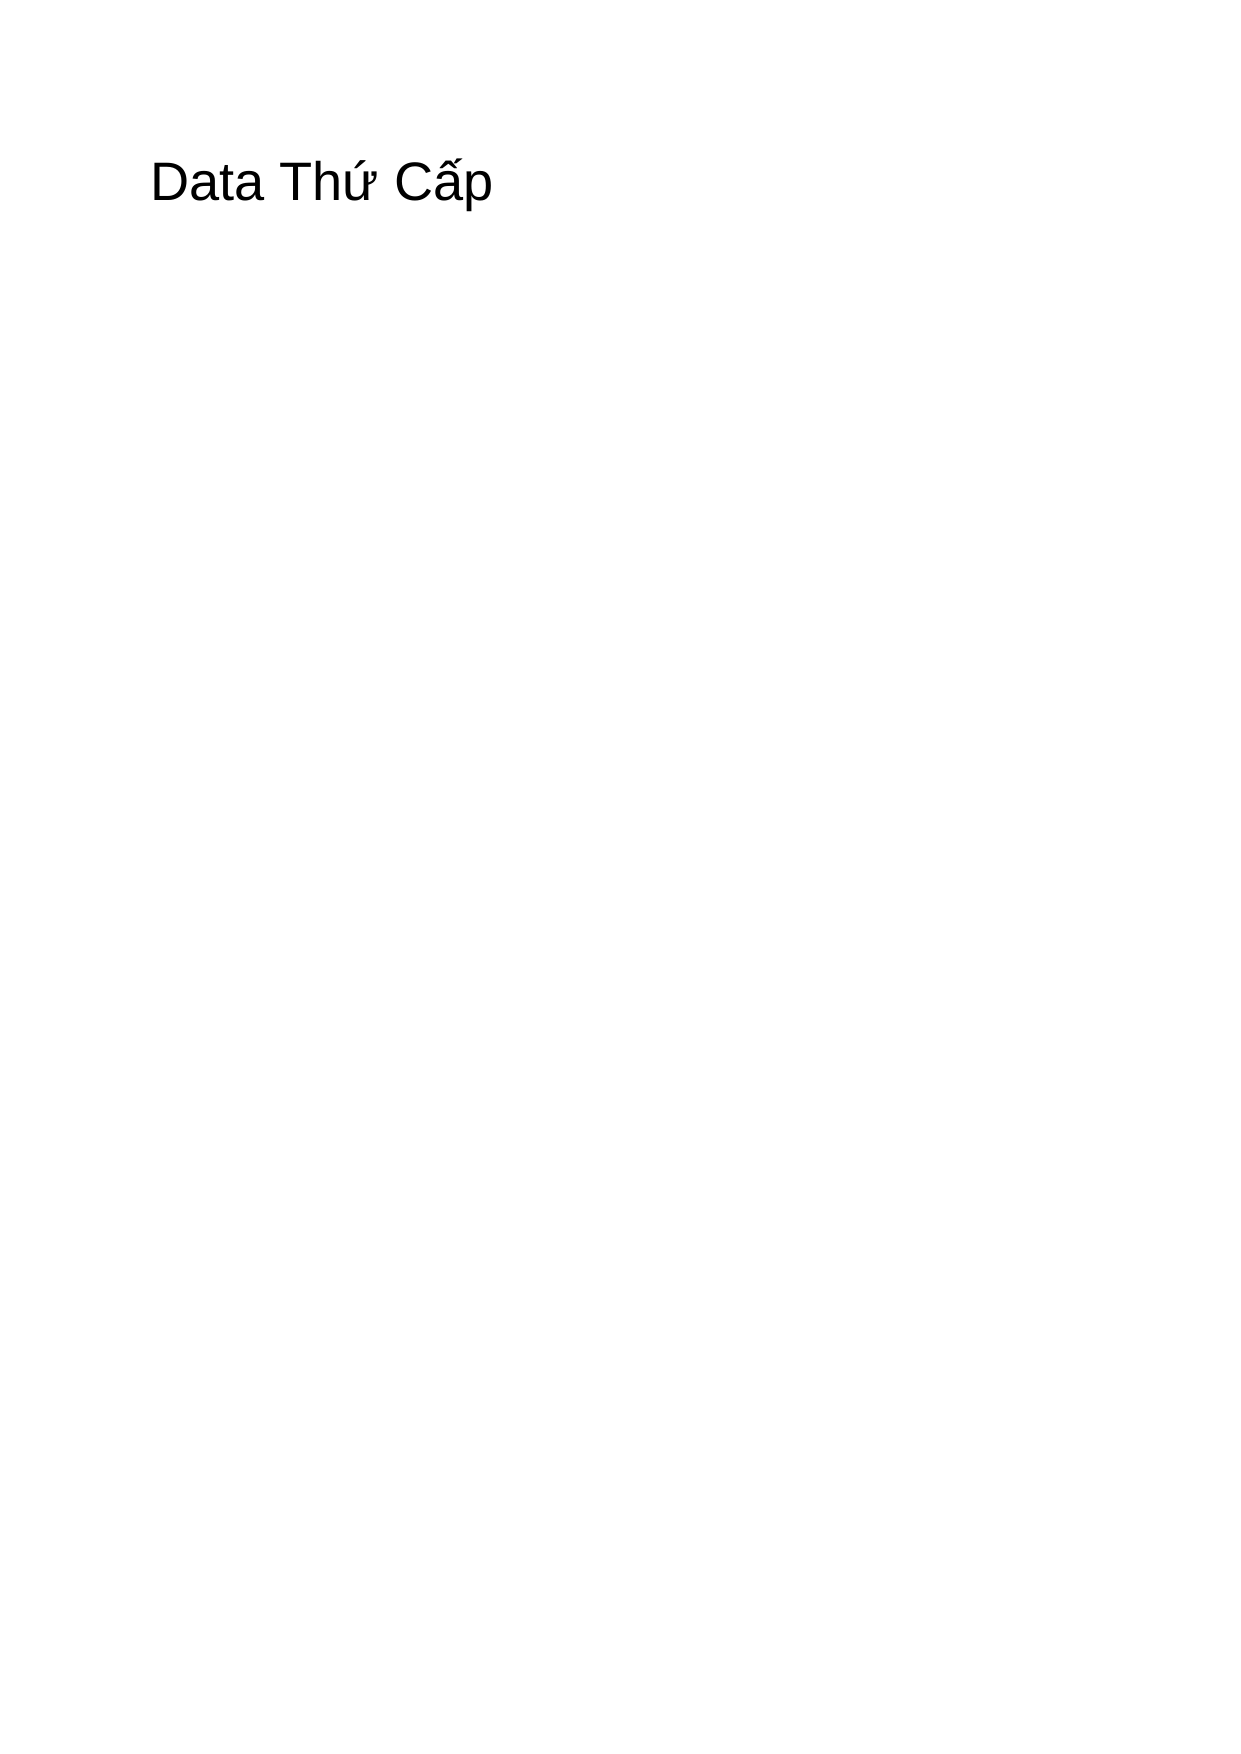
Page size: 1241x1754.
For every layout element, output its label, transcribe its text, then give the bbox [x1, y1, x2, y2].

title Data Thứ Cấp [150, 150, 1090, 212]
